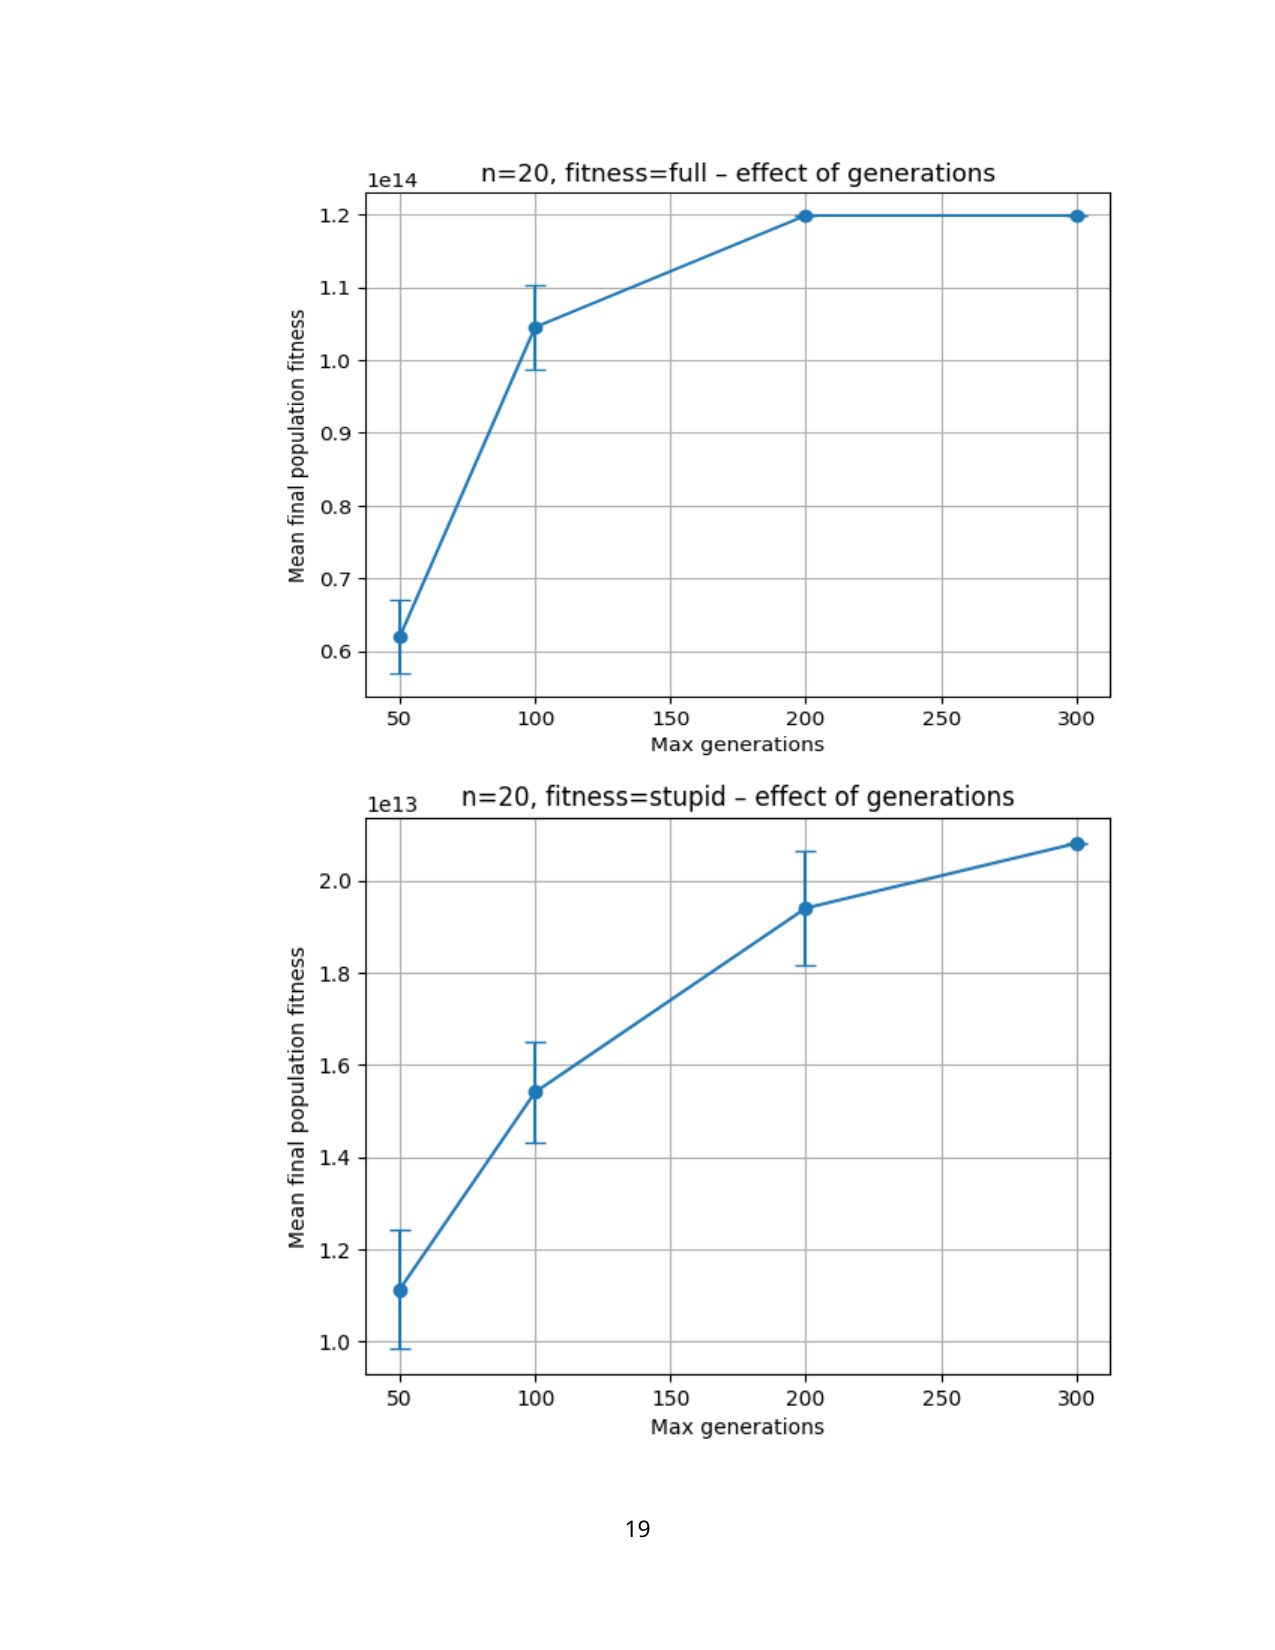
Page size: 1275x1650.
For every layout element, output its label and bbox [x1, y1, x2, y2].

picture [275, 770, 1125, 1454]
picture [275, 150, 1125, 769]
